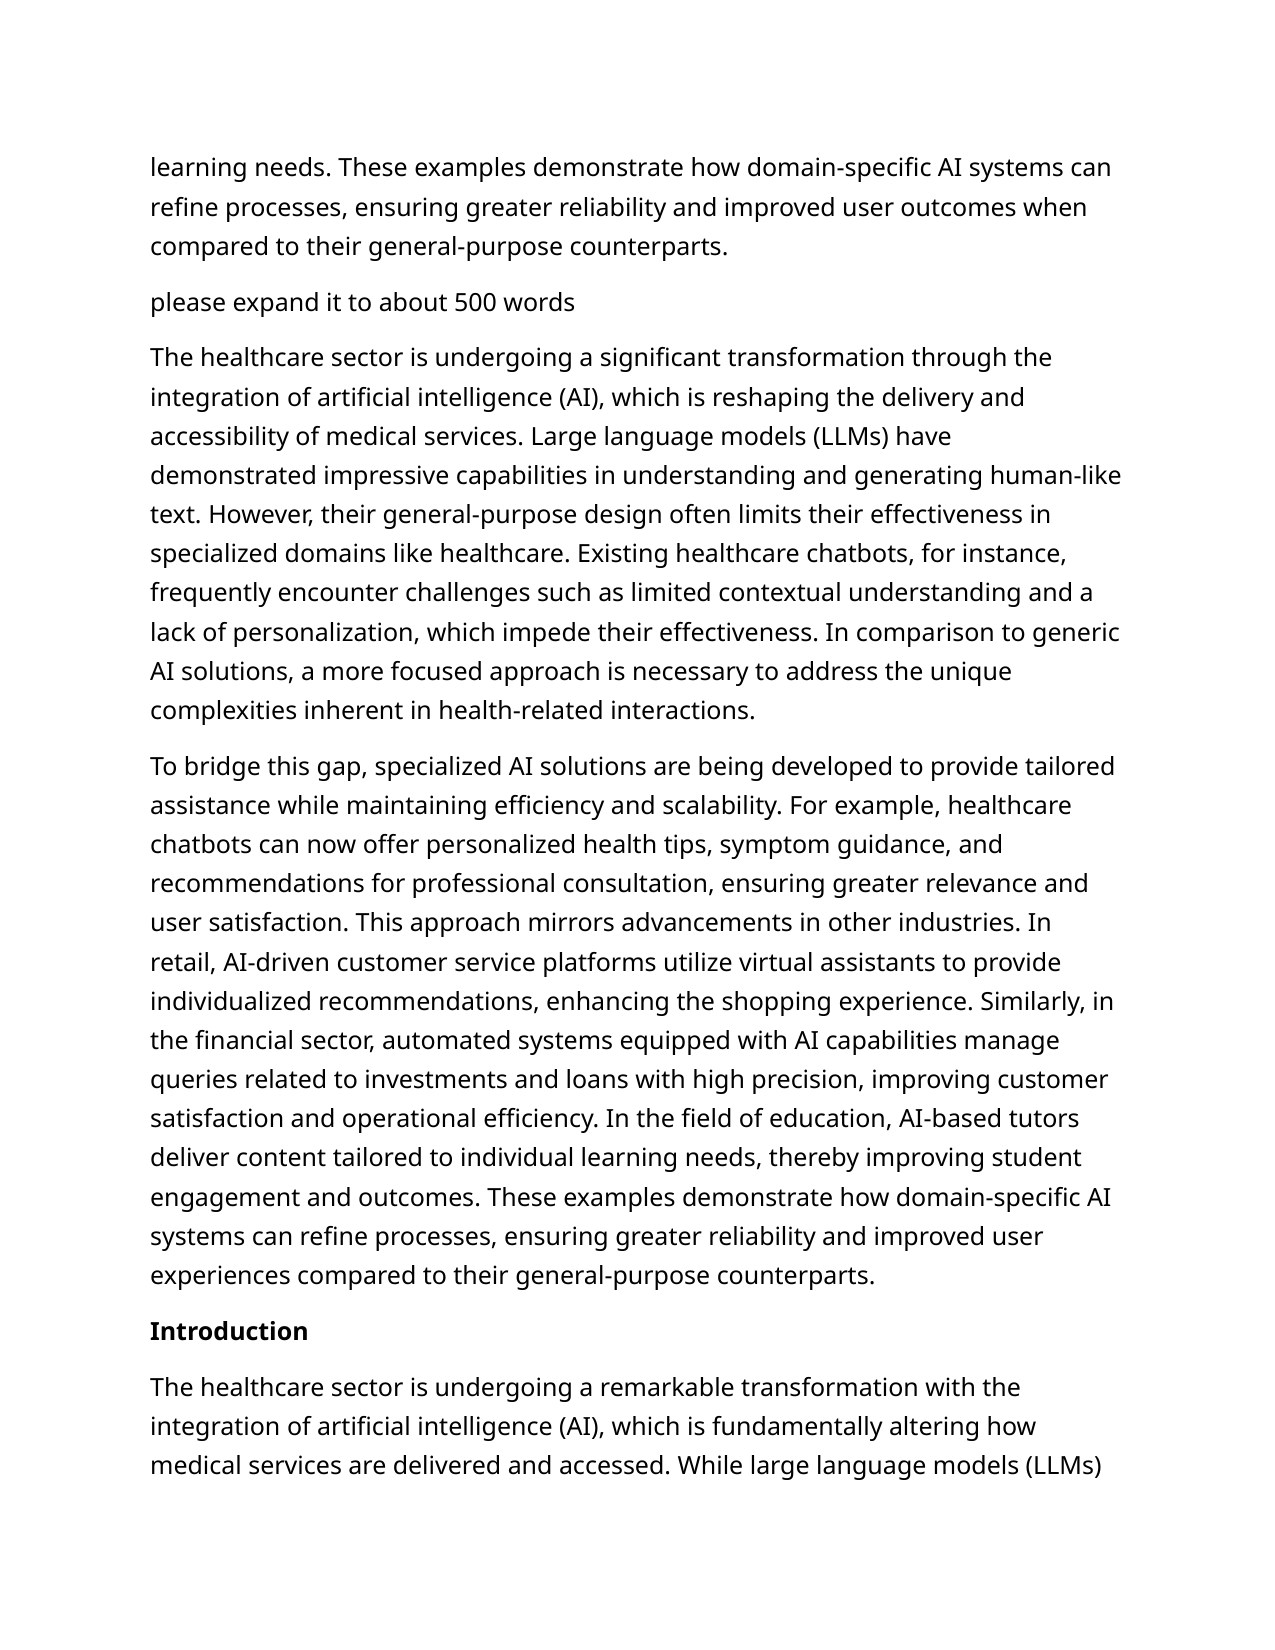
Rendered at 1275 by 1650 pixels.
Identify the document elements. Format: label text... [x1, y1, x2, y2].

text Introduction [150, 1313, 1125, 1347]
text To bridge this gap, specialized AI solutions are being developed to provide tailored assistance while maintaining efficiency and scalability. For example, healthcare chatbots can now offer personalized health tips, symptom guidance, and recommendations for professional consultation, ensuring greater relevance and user satisfaction. This approach mirrors advancements in other industries. In retail, AI-driven customer service platforms utilize virtual assistants to provide individualized recommendations, enhancing the shopping experience. Similarly, in the financial sector, automated systems equipped with AI capabilities manage queries related to investments and loans with high precision, improving customer satisfaction and operational efficiency. In the field of education, AI-based tutors deliver content tailored to individual learning needs, thereby improving student engagement and outcomes. These examples demonstrate how domain-specific AI systems can refine processes, ensuring greater reliability and improved user experiences compared to their general-purpose counterparts. [150, 748, 1125, 1292]
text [150, 1369, 1125, 1482]
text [150, 150, 1125, 262]
text The healthcare sector is undergoing a significant transformation through the integration of artificial intelligence (AI), which is reshaping the delivery and accessibility of medical services. Large language models (LLMs) have demonstrated impressive capabilities in understanding and generating human-like text. However, their general-purpose design often limits their effectiveness in specialized domains like healthcare. Existing healthcare chatbots, for instance, frequently encounter challenges such as limited contextual understanding and a lack of personalization, which impede their effectiveness. In comparison to generic AI solutions, a more focused approach is necessary to address the unique complexities inherent in health-related interactions. [150, 340, 1125, 727]
text please expand it to about 500 words [150, 284, 1125, 318]
